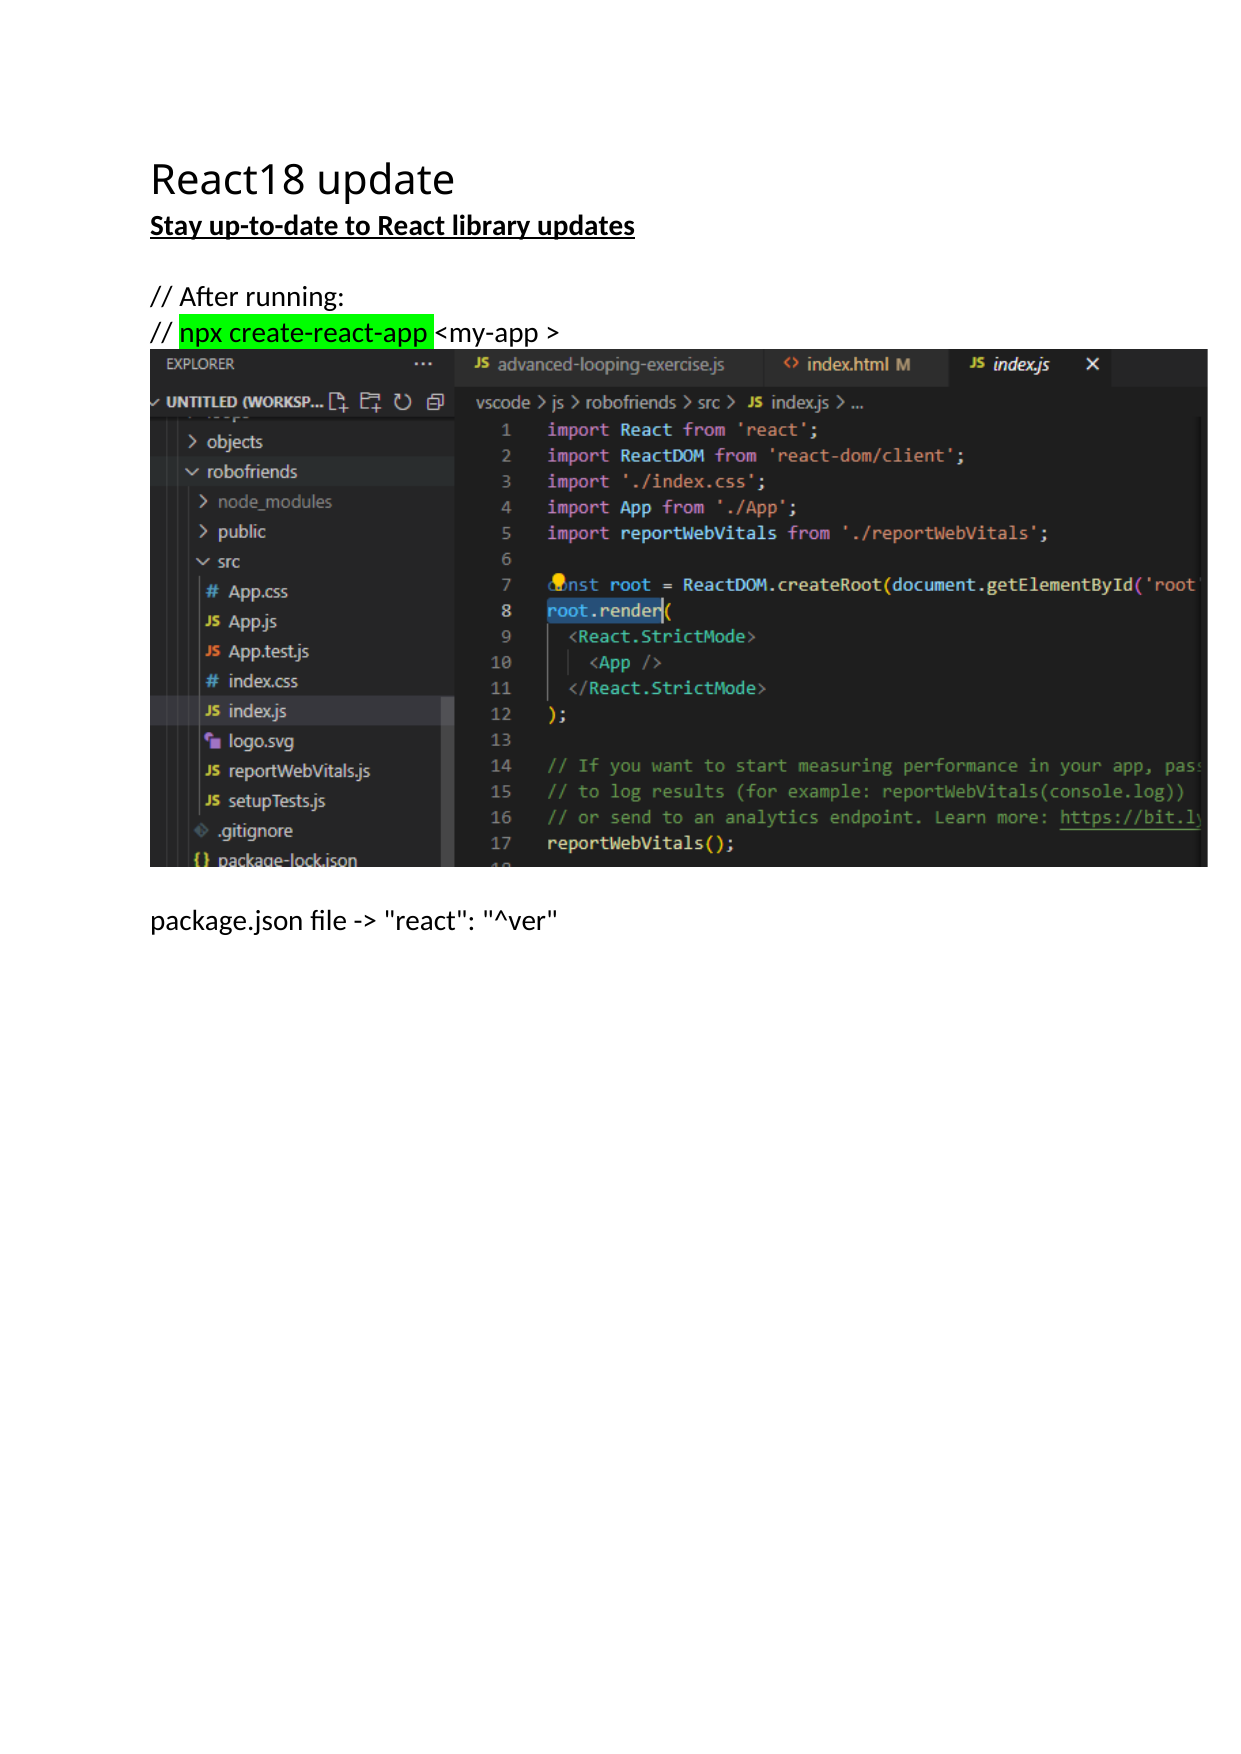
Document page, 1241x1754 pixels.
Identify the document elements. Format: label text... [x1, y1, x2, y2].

text Stay up-to-date to React library updates [150, 207, 1090, 242]
text React18 update [150, 150, 1090, 207]
text // npx create-react-app <my-app > [434, 314, 1090, 349]
text // After running: [150, 278, 1090, 314]
text package.json file -> "react": "^ver" [150, 902, 1090, 938]
picture [150, 349, 1208, 867]
